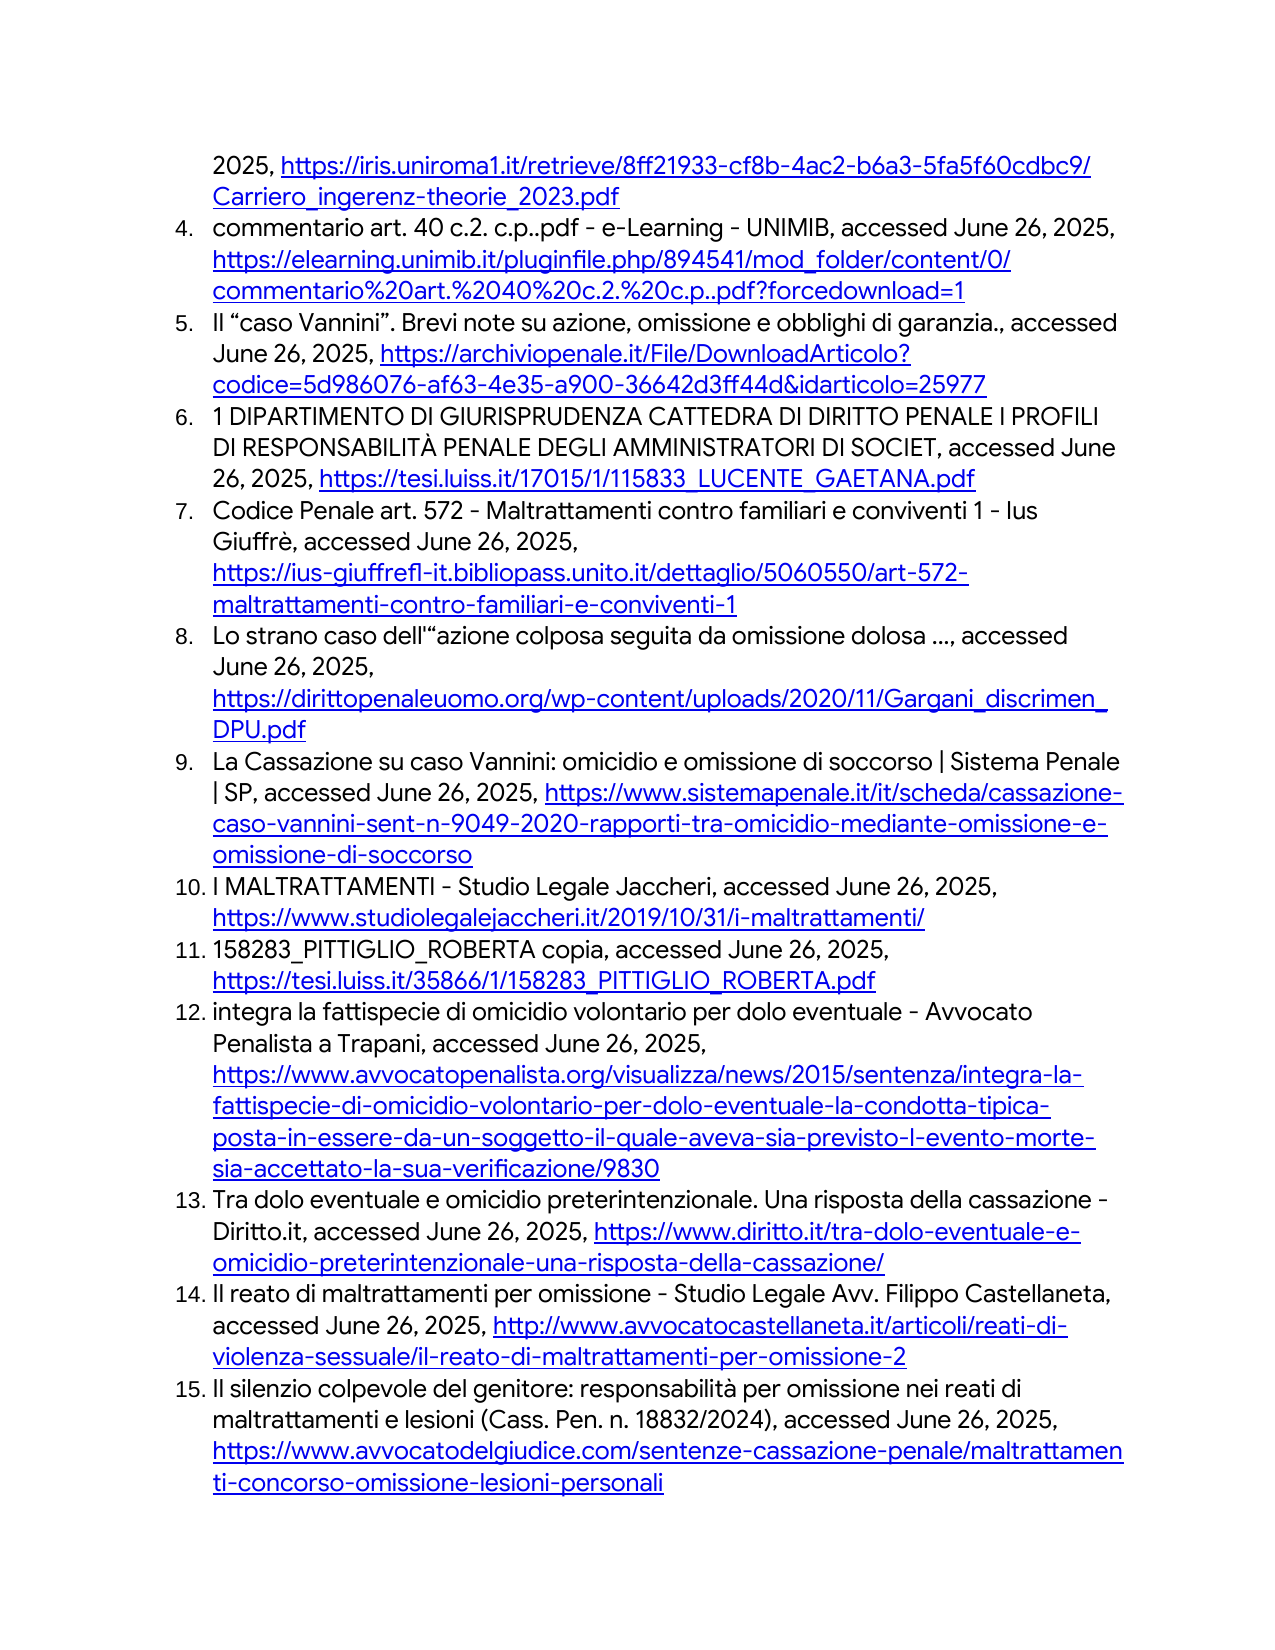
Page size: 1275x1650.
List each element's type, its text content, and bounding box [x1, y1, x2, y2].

list integra la fattispecie di omicidio volontario per dolo eventuale - Avvocato Penalista a Trapani, accessed June 26, 2025, https://www.avvocatopenalista.org/visualizza/news/2015/sentenza/integra-la-fattispecie-di-omicidio-volontario-per-dolo-eventuale-la-condotta-tipica-posta-in-essere-da-un-soggetto-il-quale-aveva-sia-previsto-l-evento-morte-sia-accettato-la-sua-verificazione/9830 [175, 997, 1125, 1185]
list 158283_PITTIGLIO_ROBERTA copia, accessed June 26, 2025, https://tesi.luiss.it/35866/1/158283_PITTIGLIO_ROBERTA.pdf [175, 934, 1125, 997]
list Il “caso Vannini”. Brevi note su azione, omissione e obblighi di garanzia., accessed June 26, 2025, https://archiviopenale.it/File/DownloadArticolo?codice=5d986076-af63-4e35-a900-36642d3ff44d&idarticolo=25977 [175, 307, 1125, 401]
list Tra dolo eventuale e omicidio preterintenzionale. Una risposta della cassazione - Diritto.it, accessed June 26, 2025, https://www.diritto.it/tra-dolo-eventuale-e-omicidio-preterintenzionale-una-risposta-della-cassazione/ [175, 1185, 1125, 1279]
list 1 DIPARTIMENTO DI GIURISPRUDENZA CATTEDRA DI DIRITTO PENALE I PROFILI DI RESPONSABILITÀ PENALE DEGLI AMMINISTRATORI DI SOCIET, accessed June 26, 2025, https://tesi.luiss.it/17015/1/115833_LUCENTE_GAETANA.pdf [175, 401, 1125, 495]
list I MALTRATTAMENTI - Studio Legale Jaccheri, accessed June 26, 2025, https://www.studiolegalejaccheri.it/2019/10/31/i-maltrattamenti/ [175, 871, 1125, 934]
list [175, 150, 1125, 213]
list Il reato di maltrattamenti per omissione - Studio Legale Avv. Filippo Castellaneta, accessed June 26, 2025, http://www.avvocatocastellaneta.it/articoli/reati-di-violenza-sessuale/il-reato-di-maltrattamenti-per-omissione-2 [175, 1279, 1125, 1373]
list Codice Penale art. 572 - Maltrattamenti contro familiari e conviventi 1 - Ius Giuffrè, accessed June 26, 2025, https://ius-giuffrefl-it.bibliopass.unito.it/dettaglio/5060550/art-572-maltrattamenti-contro-familiari-e-conviventi-1 [175, 495, 1125, 620]
list La Cassazione su caso Vannini: omicidio e omissione di soccorso | Sistema Penale | SP, accessed June 26, 2025, https://www.sistemapenale.it/it/scheda/cassazione-caso-vannini-sent-n-9049-2020-rapporti-tra-omicidio-mediante-omissione-e-omissione-di-soccorso [175, 746, 1125, 871]
list Lo strano caso dell'“azione colposa seguita da omissione dolosa ..., accessed June 26, 2025, https://dirittopenaleuomo.org/wp-content/uploads/2020/11/Gargani_discrimen_DPU.pdf [175, 620, 1125, 746]
list Il silenzio colpevole del genitore: responsabilità per omissione nei reati di maltrattamenti e lesioni (Cass. Pen. n. 18832/2024), accessed June 26, 2025, https://www.avvocatodelgiudice.com/sentenze-cassazione-penale/maltrattamenti-concorso-omissione-lesioni-personali [175, 1373, 1125, 1498]
list commentario art. 40 c.2. c.p..pdf - e-Learning - UNIMIB, accessed June 26, 2025, https://elearning.unimib.it/pluginfile.php/894541/mod_folder/content/0/commentario%20art.%2040%20c.2.%20c.p..pdf?forcedownload=1 [175, 213, 1125, 307]
